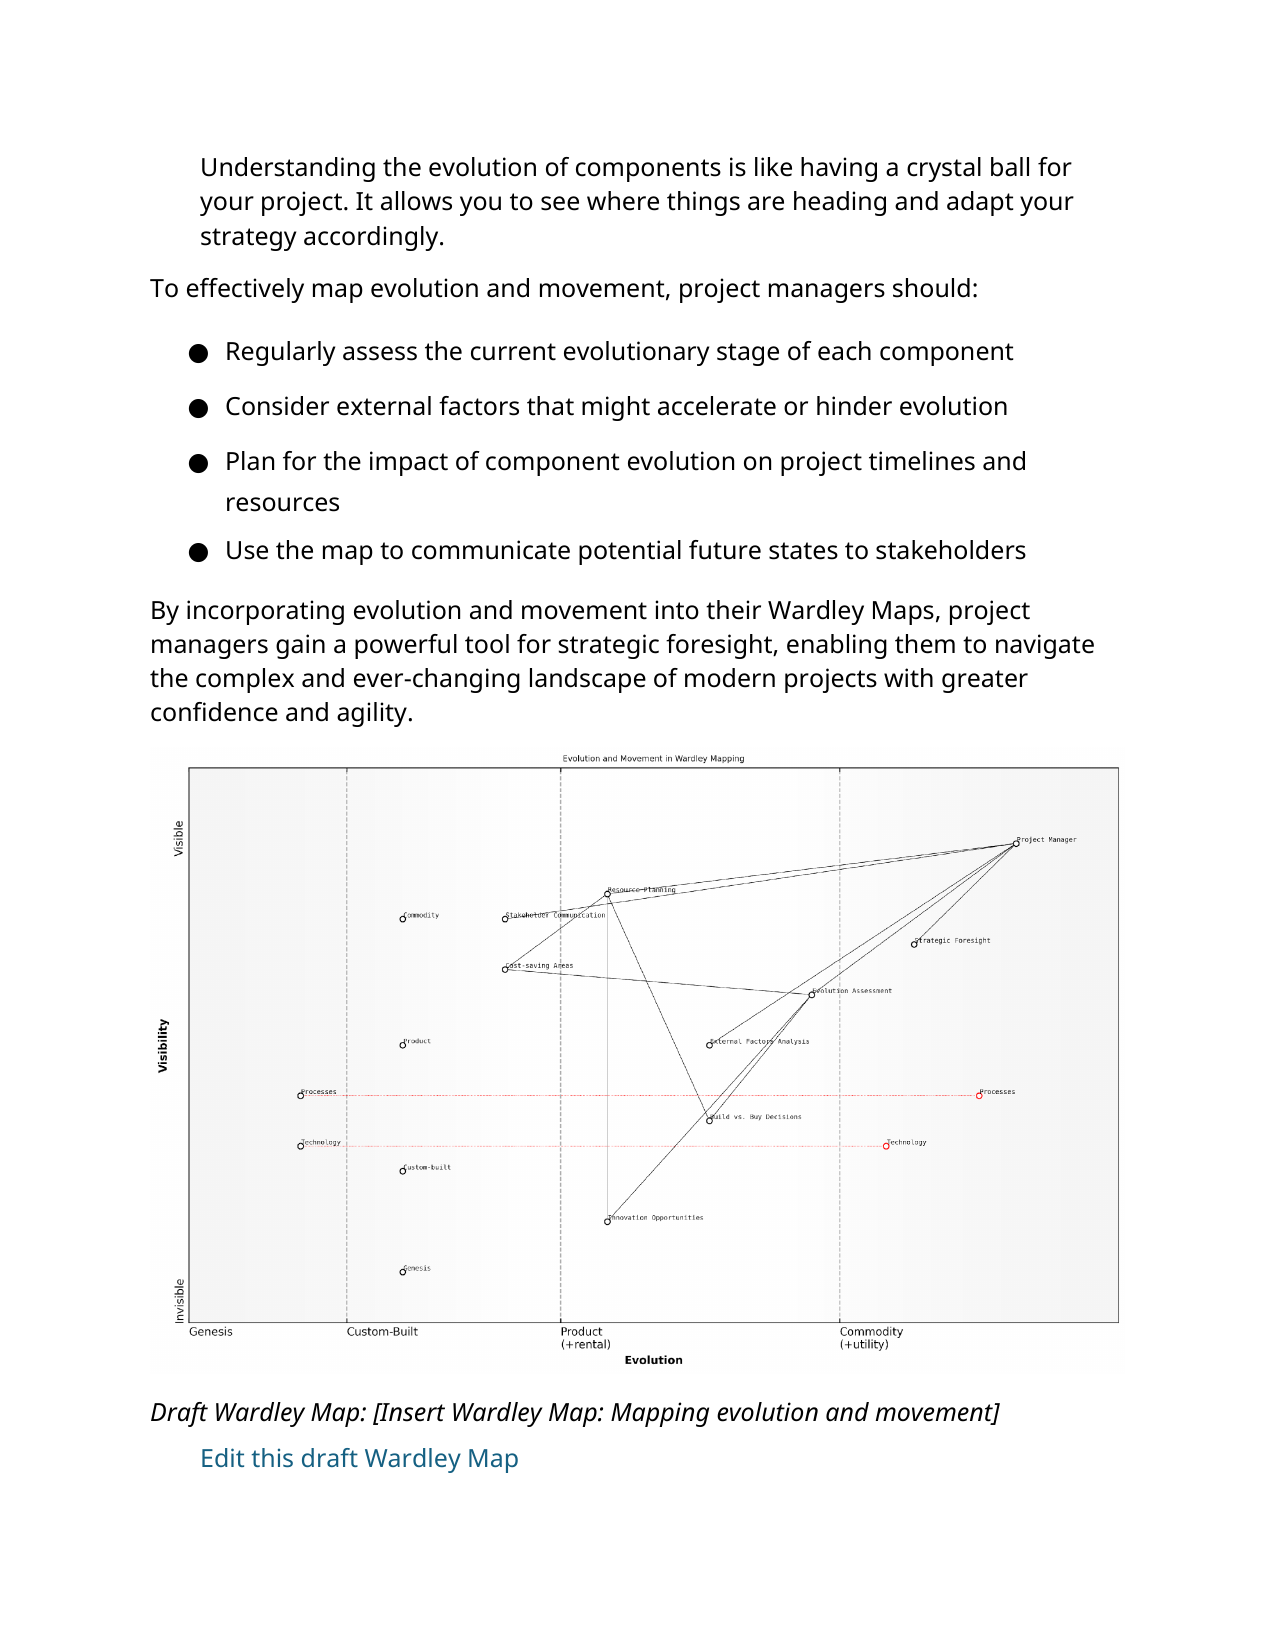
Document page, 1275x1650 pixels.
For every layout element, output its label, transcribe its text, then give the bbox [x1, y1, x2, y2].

list Consider external factors that might accelerate or hinder evolution [187, 379, 1125, 430]
text Understanding the evolution of components is like having a crystal ball for your project. It allows you to see where things are heading and adapt your strategy accordingly. [200, 150, 1075, 252]
text Edit this draft Wardley Map [200, 1441, 1075, 1475]
list Plan for the impact of component evolution on project timelines and resources [187, 434, 1125, 519]
list Regularly assess the current evolutionary stage of each component [187, 324, 1125, 375]
picture [150, 747, 1125, 1374]
text To effectively map evolution and movement, project managers should: [150, 271, 1125, 305]
text Draft Wardley Map: [Insert Wardley Map: Mapping evolution and movement] [150, 1394, 1125, 1428]
list Use the map to communicate potential future states to stakeholders [187, 523, 1125, 574]
text By incorporating evolution and movement into their Wardley Maps, project managers gain a powerful tool for strategic foresight, enabling them to navigate the complex and ever-changing landscape of modern projects with greater confidence and agility. [150, 593, 1125, 729]
